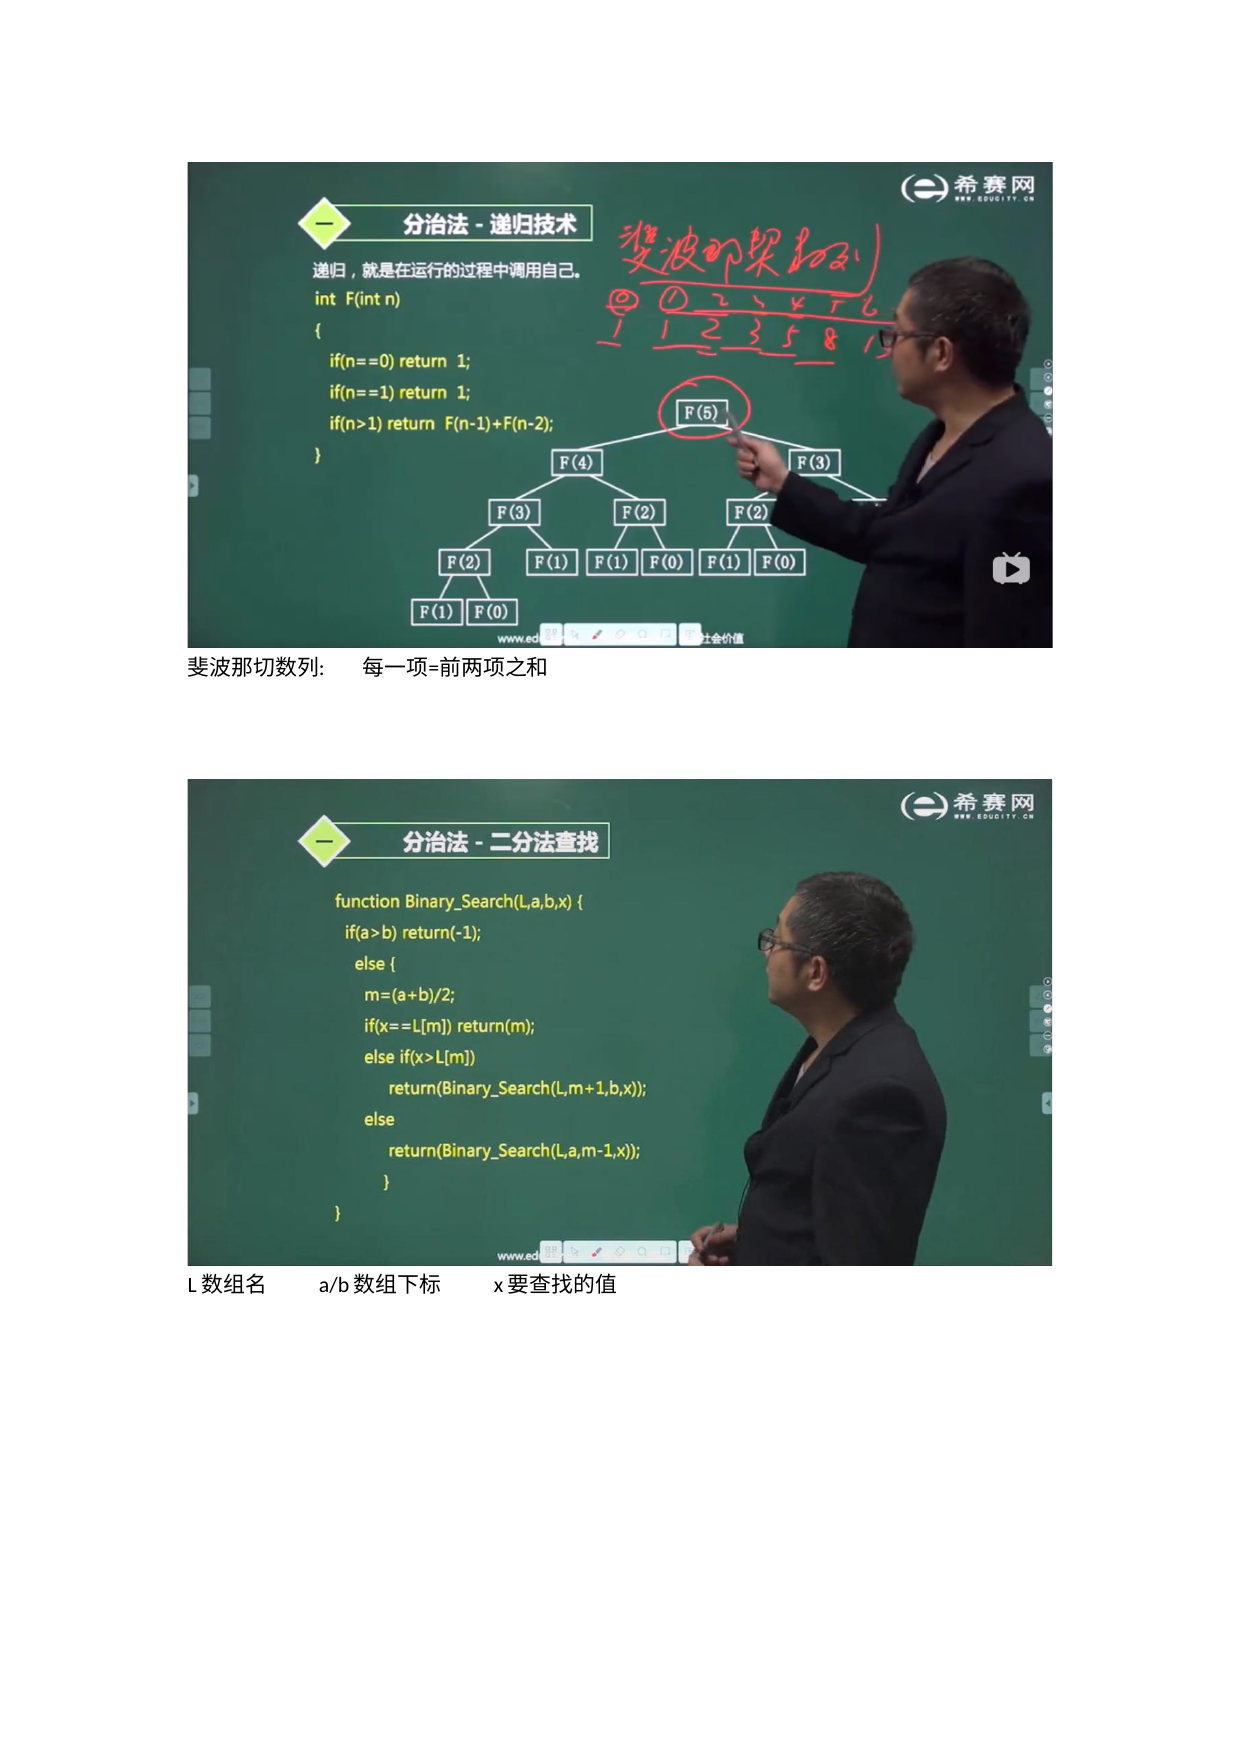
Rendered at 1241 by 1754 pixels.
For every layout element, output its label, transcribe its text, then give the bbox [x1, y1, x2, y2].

picture [187, 162, 1053, 648]
picture [187, 779, 1053, 1266]
text 斐波那切数列: 每一项=前两项之和 [187, 649, 1053, 682]
text L数组名 a/b数组下标 x要查找的值 [187, 1267, 1053, 1299]
